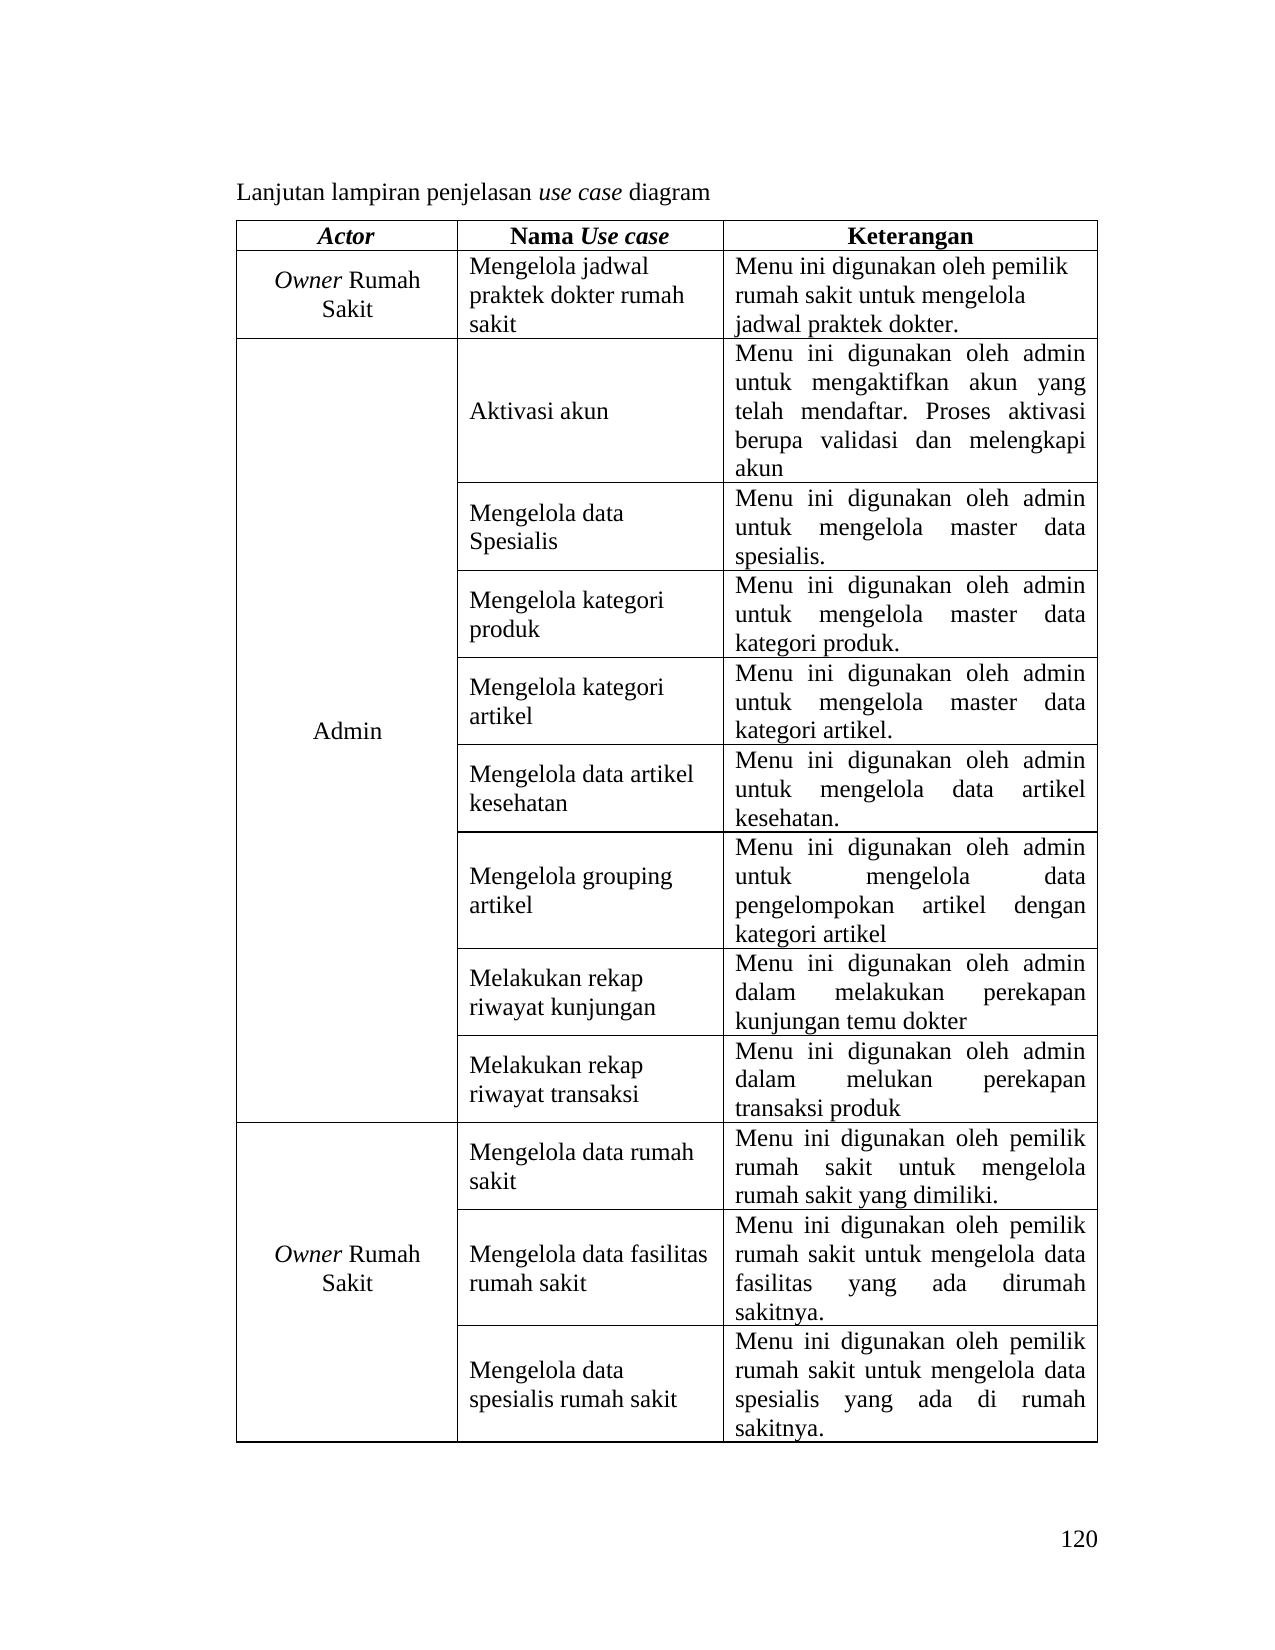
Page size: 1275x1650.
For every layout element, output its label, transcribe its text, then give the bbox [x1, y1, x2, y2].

text Lanjutan lampiran penjelasan use case diagram [236, 177, 1098, 206]
table_cell Aktivasi akun [458, 339, 723, 482]
table_cell Menu ini digunakan oleh admin untuk mengaktifkan akun yang telah mendaftar. Proses aktivasi berupa validasi dan melengkapi akun [724, 339, 1097, 482]
table_cell Menu ini digunakan oleh admin untuk mengelola master data kategori produk. [724, 571, 1097, 657]
table_cell Mengelola data artikel kesehatan [458, 745, 723, 831]
table_cell Mengelola jadwal praktek dokter rumah sakit [458, 251, 723, 337]
table_cell Menu ini digunakan oleh admin dalam melakukan perekapan kunjungan temu dokter [724, 949, 1097, 1035]
table_cell Menu ini digunakan oleh admin untuk mengelola data artikel kesehatan. [724, 745, 1097, 831]
table_cell Mengelola kategori produk [458, 571, 723, 657]
table_cell Melakukan rekap riwayat kunjungan [458, 949, 723, 1035]
table_cell Menu ini digunakan oleh admin untuk mengelola master data kategori artikel. [724, 658, 1097, 744]
table_cell Menu ini digunakan oleh admin dalam melukan perekapan transaksi produk [724, 1036, 1097, 1122]
table_cell Admin [237, 339, 457, 1122]
table_header Nama Use case [458, 221, 723, 250]
table_cell Mengelola grouping artikel [458, 833, 723, 947]
table_cell Menu ini digunakan oleh pemilik rumah sakit untuk mengelola data spesialis yang ada di rumah sakitnya. [724, 1326, 1097, 1441]
table_cell Mengelola data spesialis rumah sakit [458, 1326, 723, 1441]
table_cell Owner Rumah Sakit [237, 251, 457, 337]
table_cell Mengelola data rumah sakit [458, 1123, 723, 1209]
table_cell Mengelola data fasilitas rumah sakit [458, 1210, 723, 1325]
table_cell Menu ini digunakan oleh pemilik rumah sakit untuk mengelola rumah sakit yang dimiliki. [724, 1123, 1097, 1209]
table_cell Menu ini digunakan oleh admin untuk mengelola data pengelompokan artikel dengan kategori artikel [724, 833, 1097, 947]
table_cell Mengelola data Spesialis [458, 483, 723, 569]
table_cell Menu ini digunakan oleh pemilik rumah sakit untuk mengelola data fasilitas yang ada dirumah sakitnya. [724, 1210, 1097, 1325]
table_cell Menu ini digunakan oleh pemilik rumah sakit untuk mengelola jadwal praktek dokter. [724, 251, 1097, 337]
table_header Actor [237, 221, 457, 250]
table_cell Melakukan rekap riwayat transaksi [458, 1036, 723, 1122]
table_cell Owner Rumah Sakit [237, 1123, 457, 1441]
table_cell Menu ini digunakan oleh admin untuk mengelola master data spesialis. [724, 483, 1097, 569]
table_header Keterangan [724, 221, 1097, 250]
table_cell Mengelola kategori artikel [458, 658, 723, 744]
